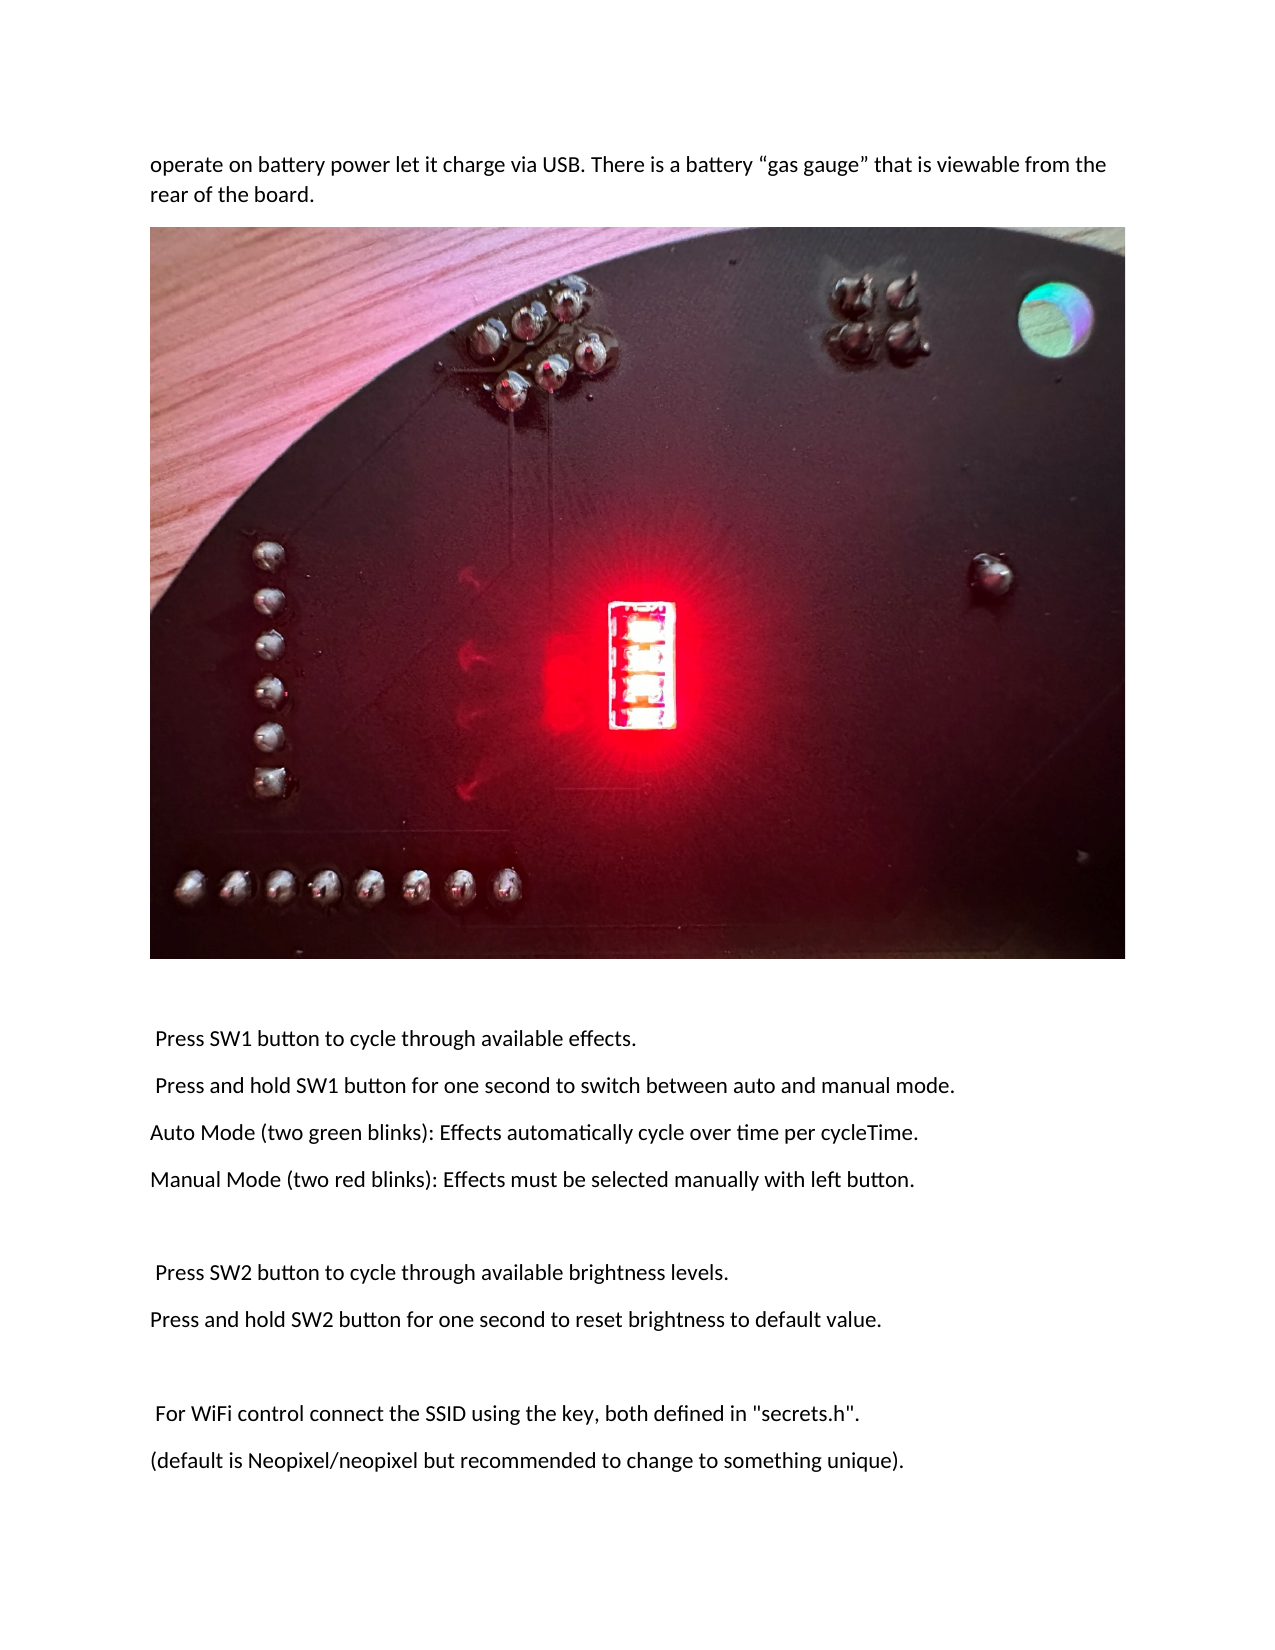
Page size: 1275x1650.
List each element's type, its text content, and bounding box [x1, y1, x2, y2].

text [150, 150, 1125, 208]
text Press and hold SW1 button for one second to switch between auto and manual mode. [150, 1071, 1125, 1099]
text Press SW2 button to cycle through available brightness levels. [150, 1258, 1125, 1286]
text Press and hold SW2 button for one second to reset brightness to default value. [150, 1305, 1125, 1333]
text Press SW1 button to cycle through available effects. [150, 1024, 1125, 1052]
text Auto Mode (two green blinks): Effects automatically cycle over time per cycleTime. [150, 1118, 1125, 1146]
text Manual Mode (two red blinks): Effects must be selected manually with left button. [150, 1165, 1125, 1193]
picture [150, 227, 1125, 959]
text For WiFi control connect the SSID using the key, both defined in "secrets.h". [150, 1399, 1125, 1427]
text (default is Neopixel/neopixel but recommended to change to something unique). [150, 1446, 1125, 1474]
